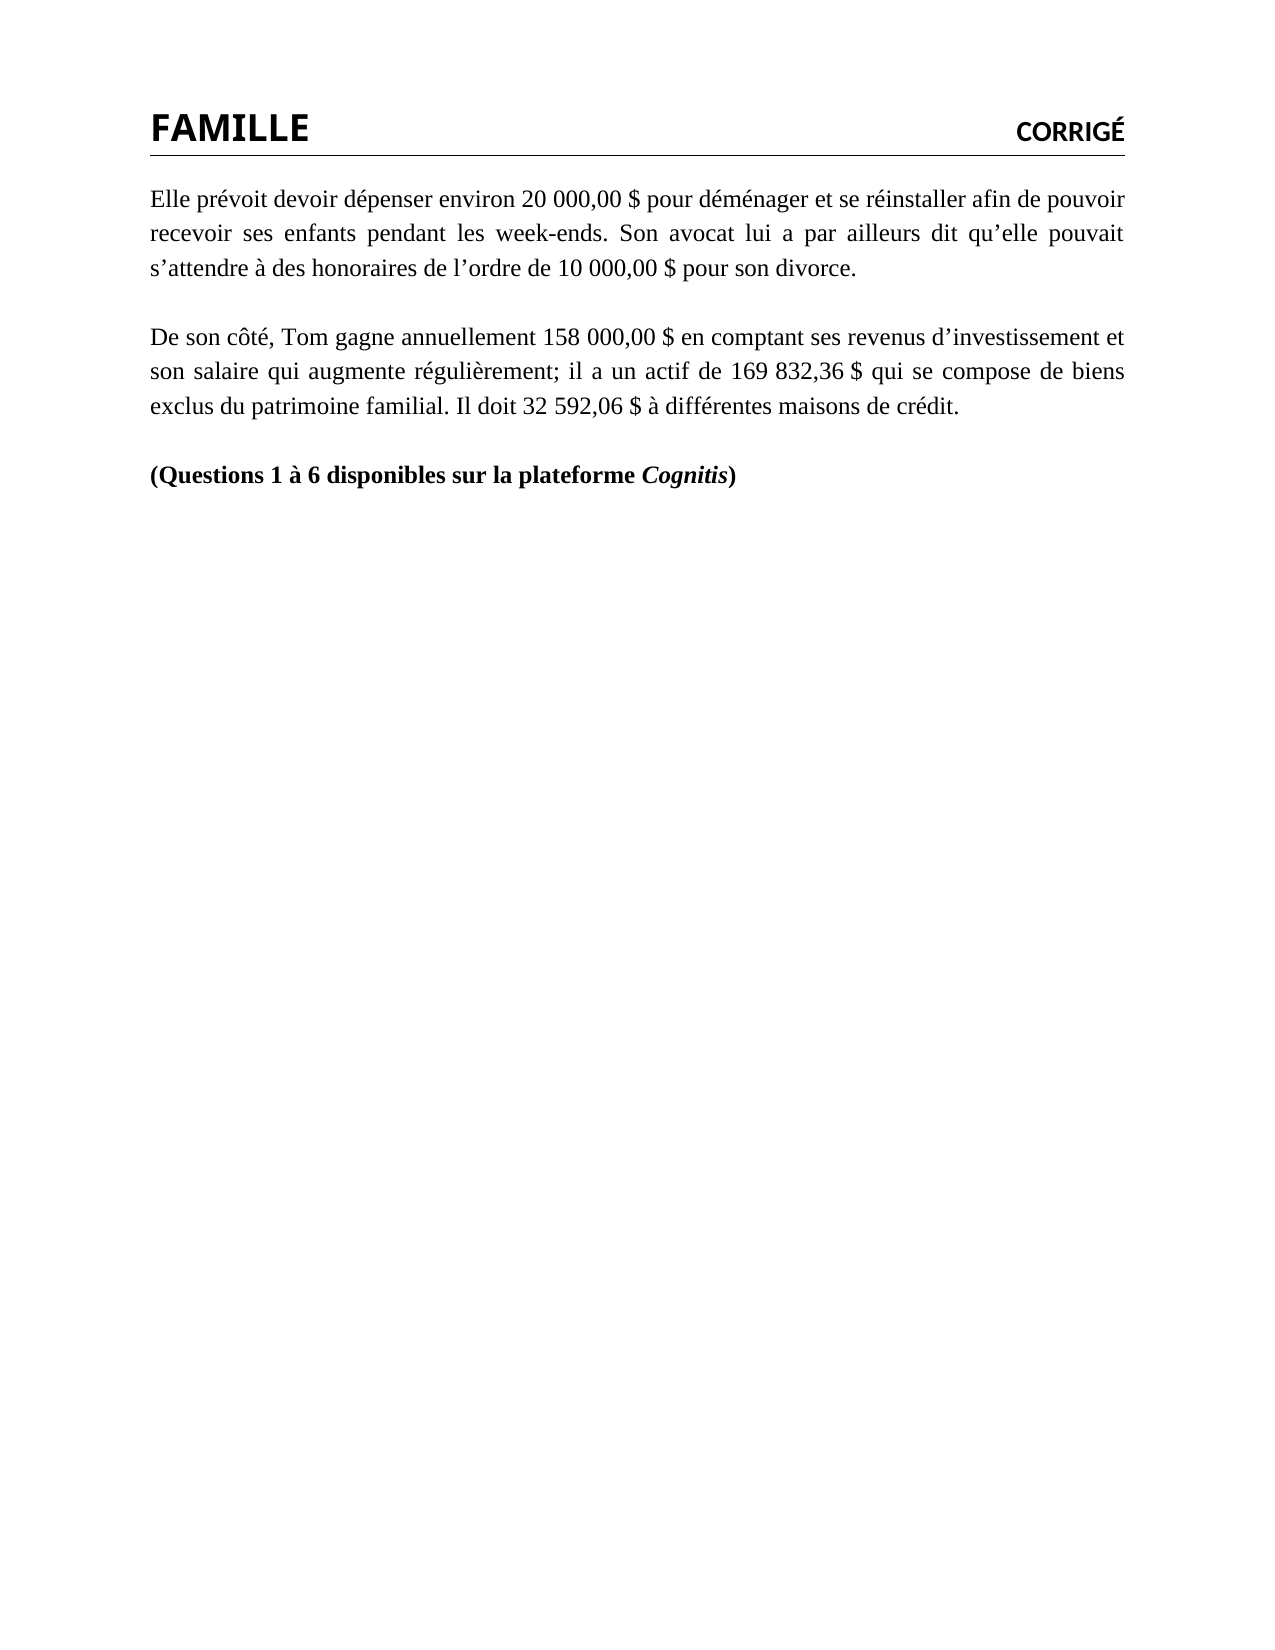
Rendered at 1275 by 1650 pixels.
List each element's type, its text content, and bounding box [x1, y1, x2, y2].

text (Questions 1 à 6 disponibles sur la plateforme Cognitis) [150, 356, 1125, 385]
text De son côté, Tom gagne annuellement 158 000,00 $ en comptant ses revenus d’investissement et son salaire qui augmente régulièrement; il a un actif de 169 832,36 $ qui se compose de biens exclus du patrimoine familial. Il doit 32 592,06 $ à différentes maisons de crédit. [150, 218, 1125, 316]
